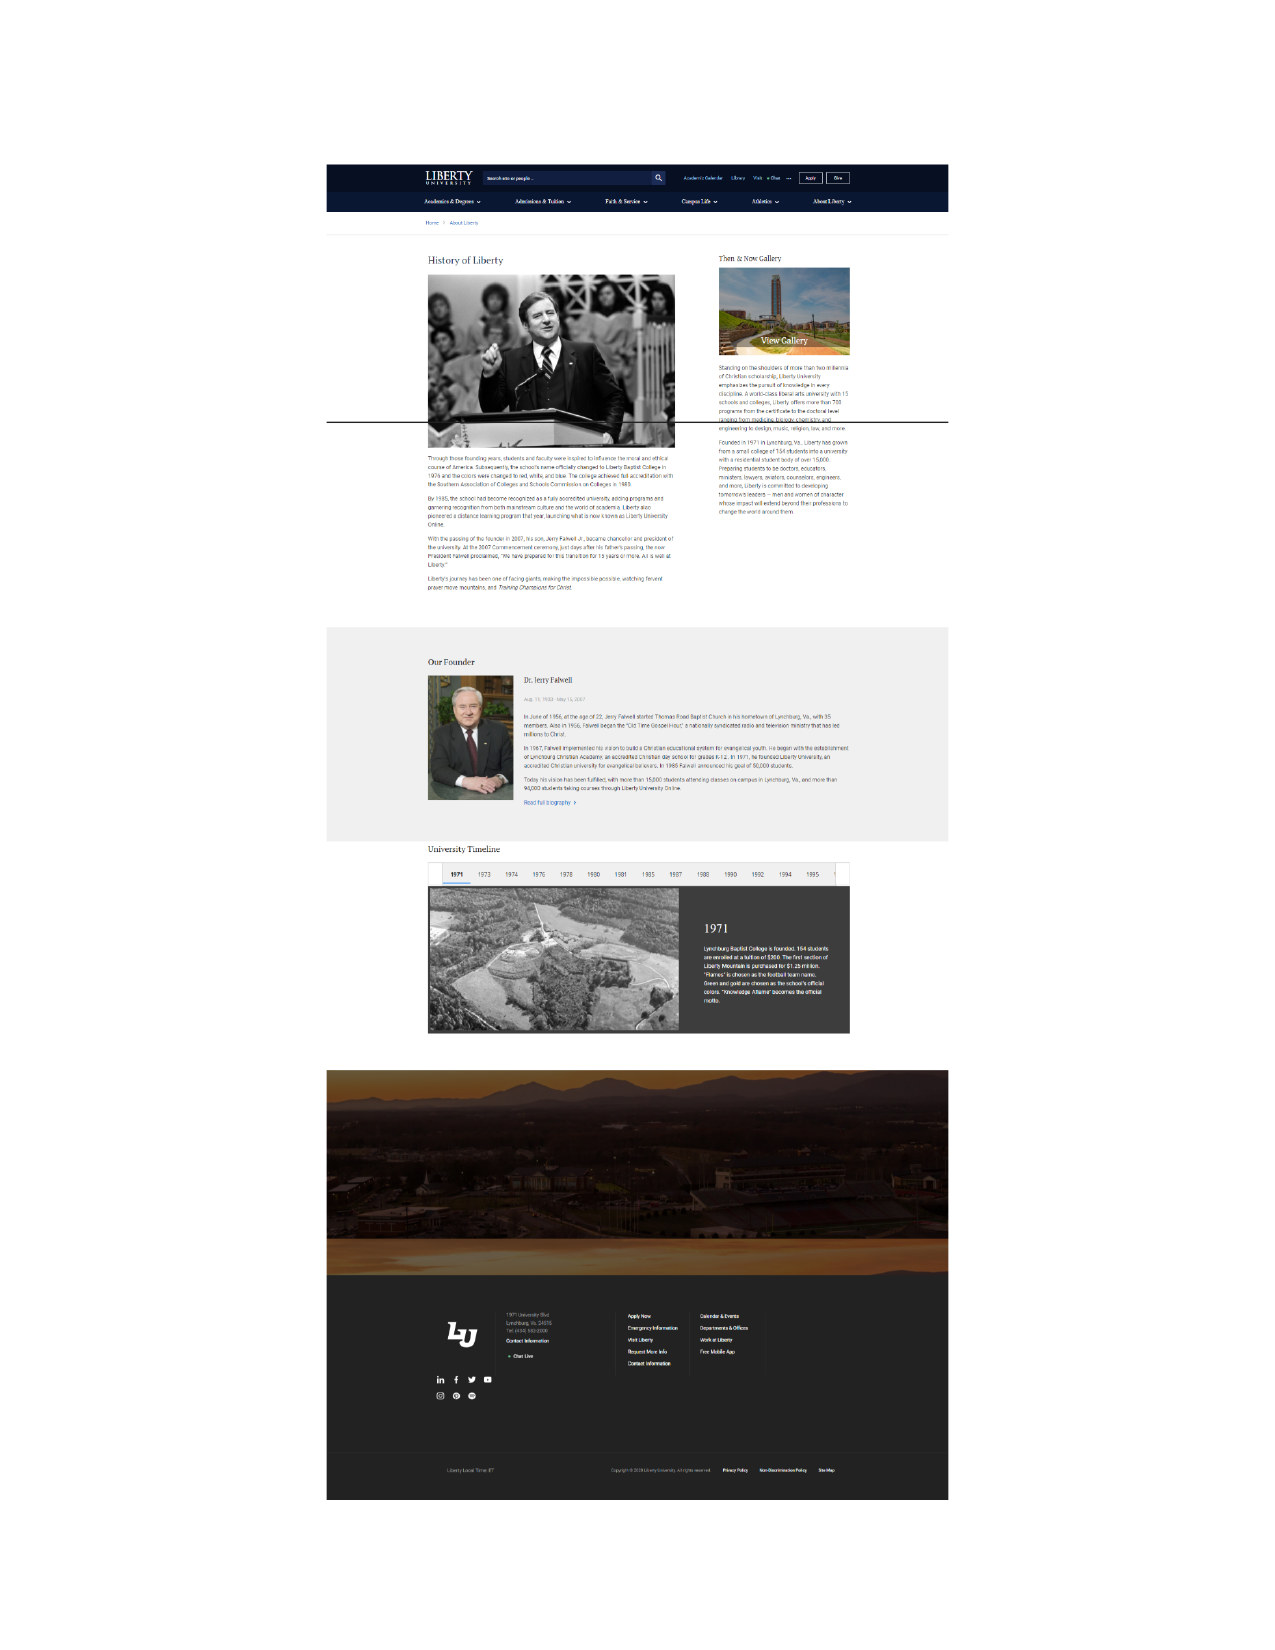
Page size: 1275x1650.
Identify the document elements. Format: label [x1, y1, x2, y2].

picture [326, 150, 949, 1500]
